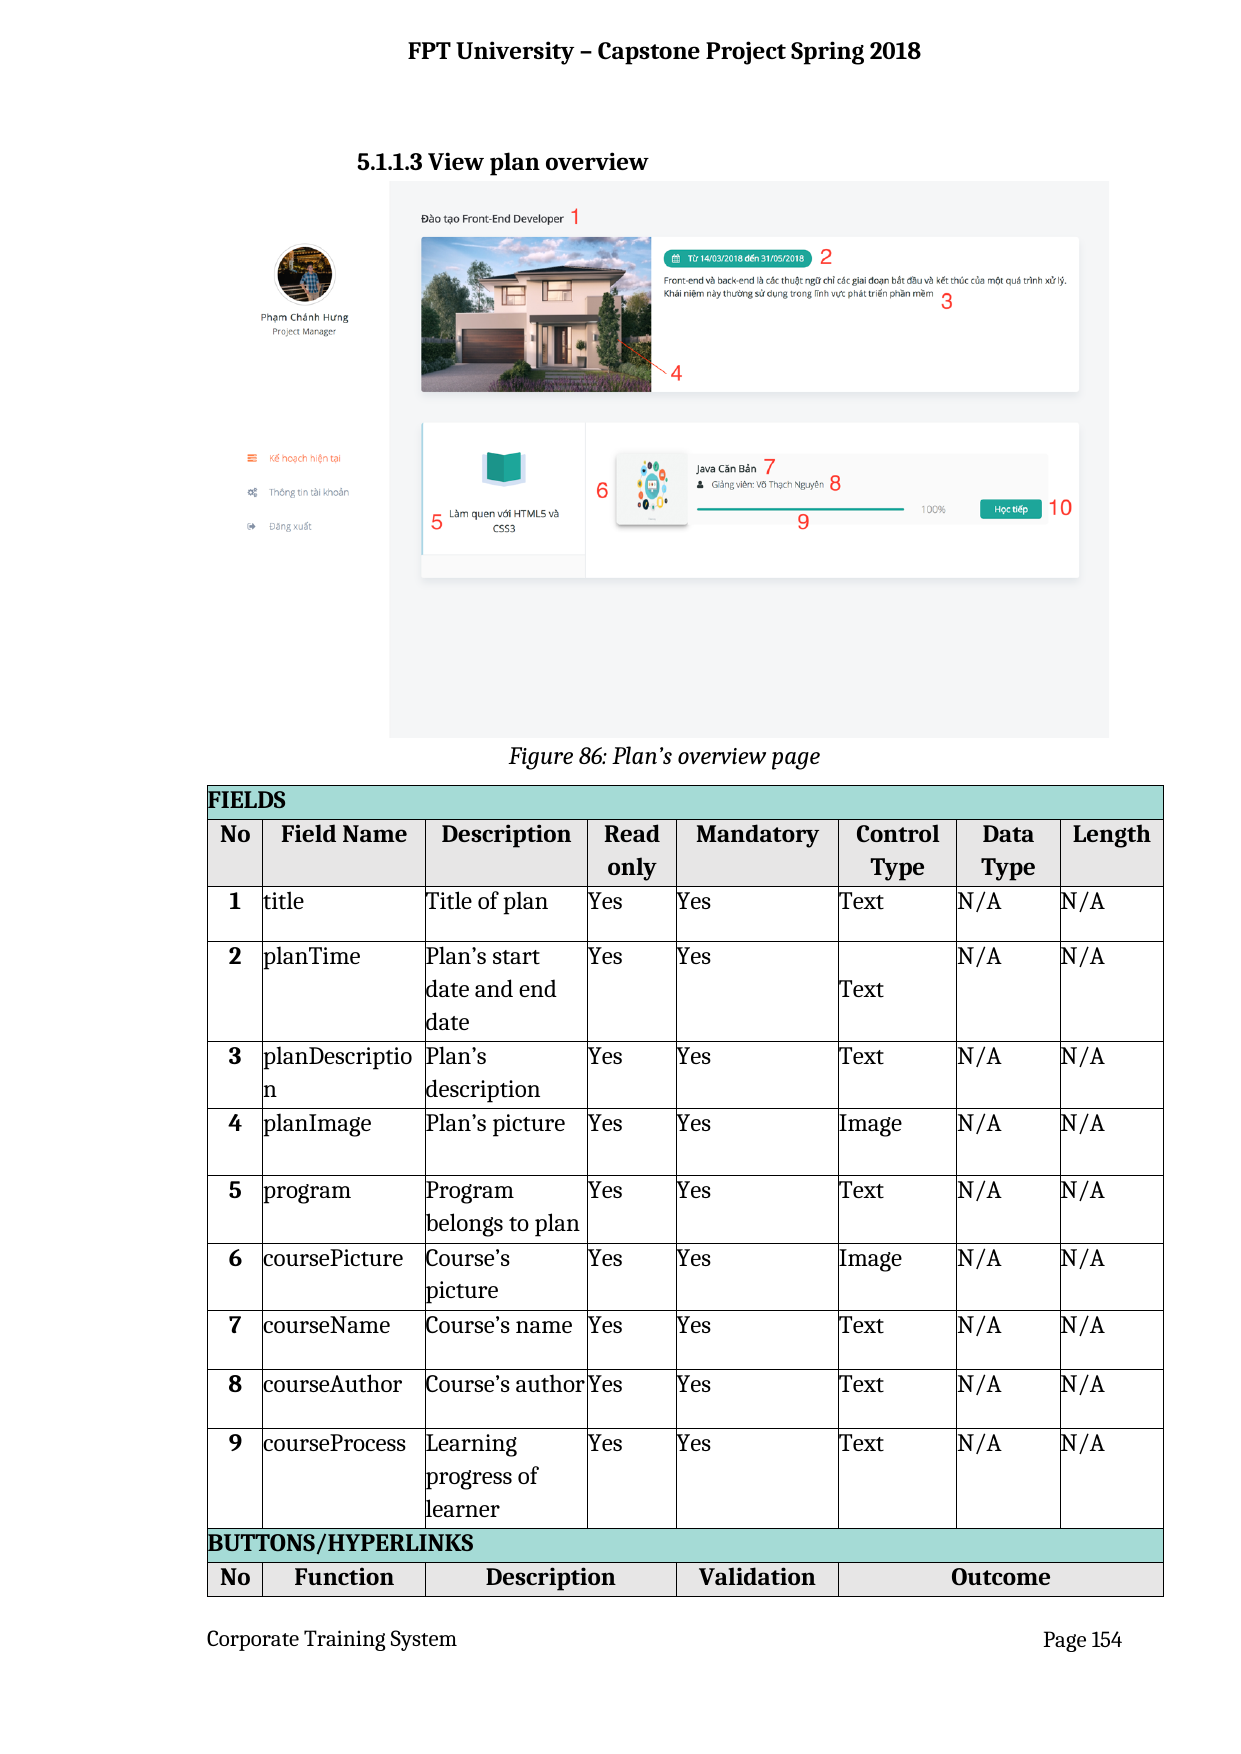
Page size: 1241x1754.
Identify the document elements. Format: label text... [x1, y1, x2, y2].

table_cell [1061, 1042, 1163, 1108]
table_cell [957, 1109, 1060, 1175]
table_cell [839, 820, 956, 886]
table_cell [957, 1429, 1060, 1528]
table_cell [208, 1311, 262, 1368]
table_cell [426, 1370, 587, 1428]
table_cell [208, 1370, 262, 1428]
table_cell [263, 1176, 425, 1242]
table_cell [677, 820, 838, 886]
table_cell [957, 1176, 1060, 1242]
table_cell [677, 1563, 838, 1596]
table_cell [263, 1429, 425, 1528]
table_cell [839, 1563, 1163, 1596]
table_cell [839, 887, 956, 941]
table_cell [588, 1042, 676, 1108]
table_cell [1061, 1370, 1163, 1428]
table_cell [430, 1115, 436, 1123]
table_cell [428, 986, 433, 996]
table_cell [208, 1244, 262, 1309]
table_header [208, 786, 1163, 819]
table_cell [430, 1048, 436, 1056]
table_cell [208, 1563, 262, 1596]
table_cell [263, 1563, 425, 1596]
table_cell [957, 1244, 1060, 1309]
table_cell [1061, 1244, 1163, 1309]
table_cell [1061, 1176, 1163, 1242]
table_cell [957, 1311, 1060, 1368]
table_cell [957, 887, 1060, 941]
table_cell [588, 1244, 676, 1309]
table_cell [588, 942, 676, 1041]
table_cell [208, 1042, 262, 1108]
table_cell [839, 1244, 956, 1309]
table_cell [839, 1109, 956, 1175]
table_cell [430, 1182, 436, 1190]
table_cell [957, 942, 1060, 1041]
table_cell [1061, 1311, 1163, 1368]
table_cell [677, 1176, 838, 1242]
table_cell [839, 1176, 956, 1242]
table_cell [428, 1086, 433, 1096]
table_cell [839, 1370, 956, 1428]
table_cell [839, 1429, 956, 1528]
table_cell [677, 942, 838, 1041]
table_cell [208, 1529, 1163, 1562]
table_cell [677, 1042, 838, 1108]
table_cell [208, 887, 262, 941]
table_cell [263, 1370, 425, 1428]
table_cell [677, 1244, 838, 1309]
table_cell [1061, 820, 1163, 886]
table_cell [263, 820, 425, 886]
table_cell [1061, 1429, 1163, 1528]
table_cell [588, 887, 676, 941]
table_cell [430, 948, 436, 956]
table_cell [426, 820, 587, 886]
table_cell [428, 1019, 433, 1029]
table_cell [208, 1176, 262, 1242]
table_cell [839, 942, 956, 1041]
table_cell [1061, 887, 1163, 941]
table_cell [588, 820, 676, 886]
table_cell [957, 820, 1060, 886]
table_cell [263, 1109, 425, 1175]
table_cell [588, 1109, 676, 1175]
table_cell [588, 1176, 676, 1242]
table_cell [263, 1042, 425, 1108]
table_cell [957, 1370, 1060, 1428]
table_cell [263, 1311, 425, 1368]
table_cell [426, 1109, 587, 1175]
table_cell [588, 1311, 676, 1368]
picture [219, 181, 1110, 738]
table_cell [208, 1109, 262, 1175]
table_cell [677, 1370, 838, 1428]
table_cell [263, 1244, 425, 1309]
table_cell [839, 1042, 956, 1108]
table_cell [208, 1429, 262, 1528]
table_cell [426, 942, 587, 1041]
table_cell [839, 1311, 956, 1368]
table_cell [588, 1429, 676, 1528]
text Figure 86: Plan’s overview page [207, 742, 1122, 771]
subtitle 5.1.1.3 View plan overview [357, 148, 1124, 176]
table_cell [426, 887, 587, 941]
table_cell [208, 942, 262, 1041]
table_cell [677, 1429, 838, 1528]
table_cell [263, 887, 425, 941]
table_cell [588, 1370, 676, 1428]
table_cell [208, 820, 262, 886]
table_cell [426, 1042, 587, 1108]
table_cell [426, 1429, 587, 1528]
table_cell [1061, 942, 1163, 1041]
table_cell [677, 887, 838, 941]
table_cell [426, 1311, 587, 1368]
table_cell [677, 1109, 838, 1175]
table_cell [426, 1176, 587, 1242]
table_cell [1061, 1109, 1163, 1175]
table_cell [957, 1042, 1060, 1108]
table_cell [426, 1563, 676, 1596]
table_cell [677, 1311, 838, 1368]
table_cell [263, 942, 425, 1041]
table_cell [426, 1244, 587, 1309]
